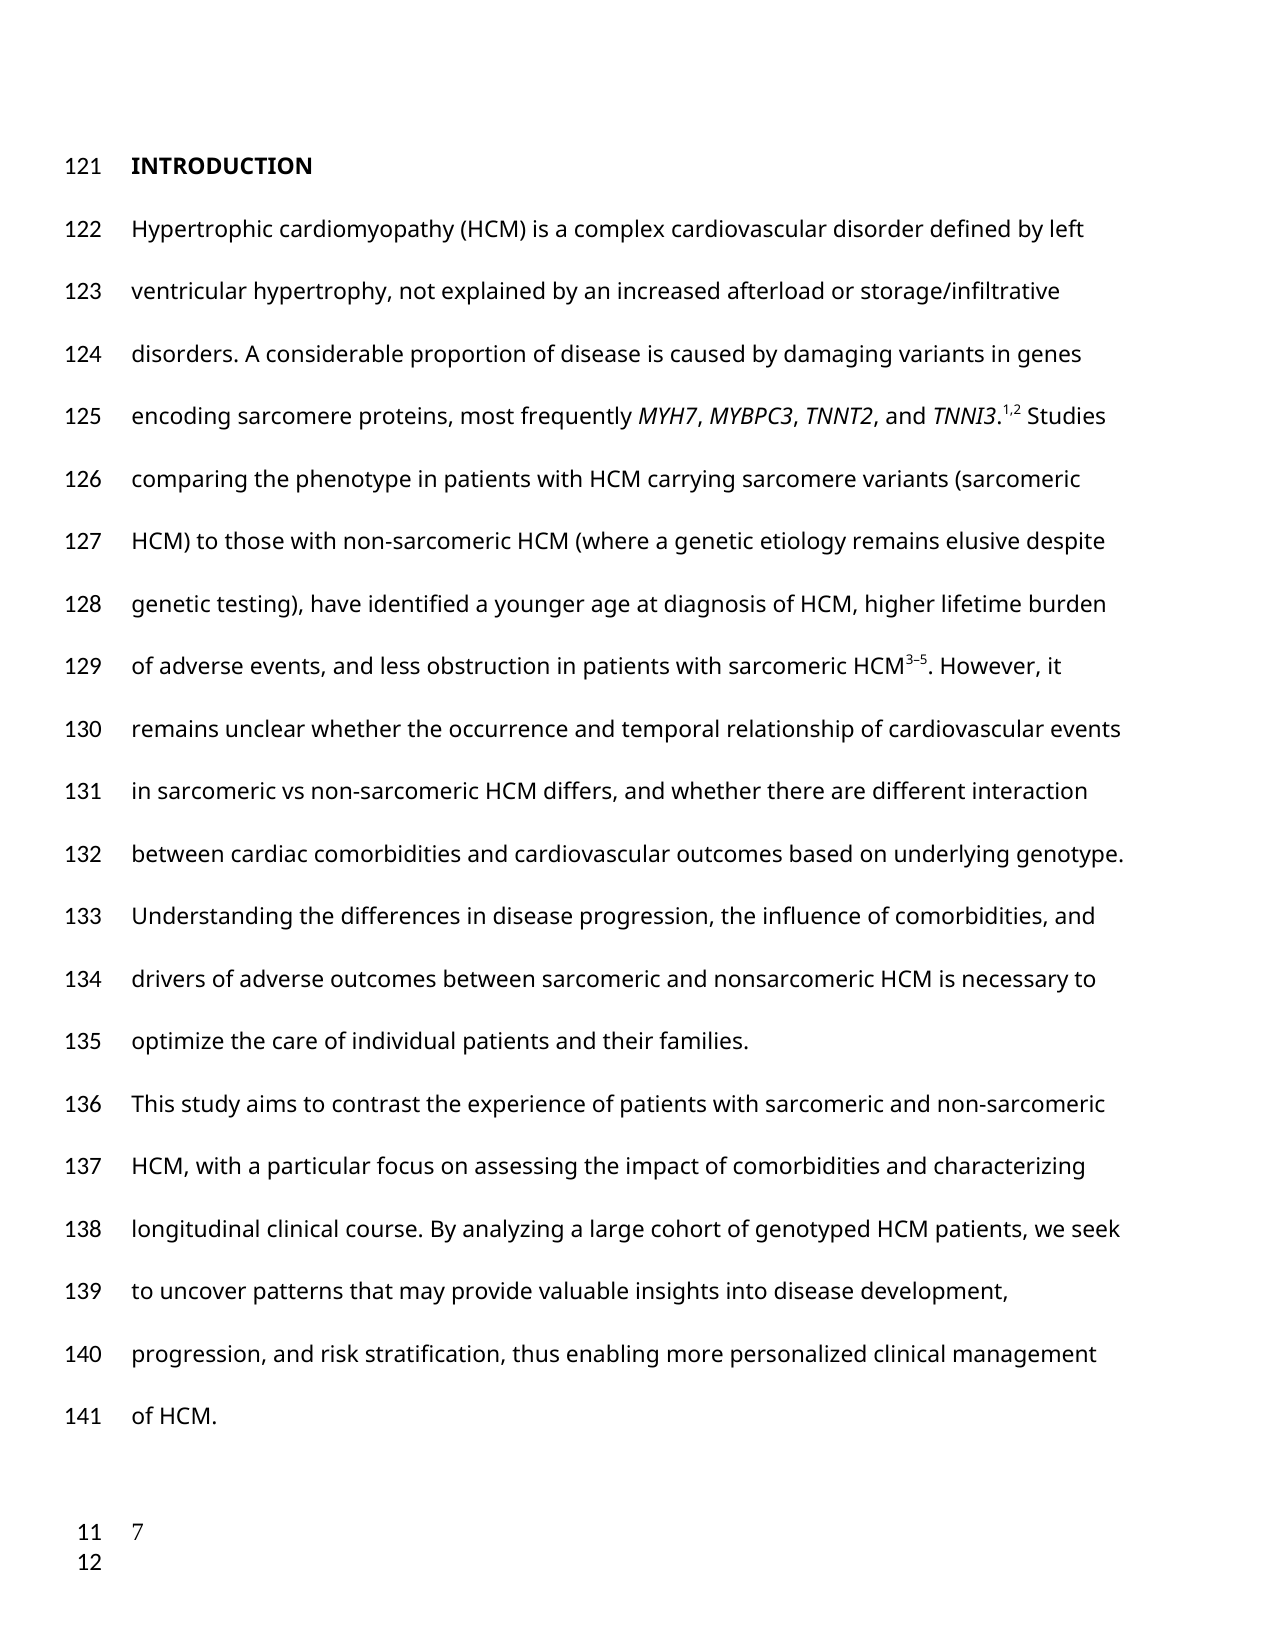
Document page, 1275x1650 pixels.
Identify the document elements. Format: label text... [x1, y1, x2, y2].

text This study aims to contrast the experience of patients with sarcomeric and non-sarcomeric HCM, with a particular focus on assessing the impact of comorbidities and characterizing longitudinal clinical course. By analyzing a large cohort of genotyped HCM patients, we seek to uncover patterns that may provide valuable insights into disease development, progression, and risk stratification, thus enabling more personalized clinical management of HCM. [131, 1087, 1125, 1431]
text Hypertrophic cardiomyopathy (HCM) is a complex cardiovascular disorder defined by left ventricular hypertrophy, not explained by an increased afterload or storage/infiltrative disorders. A considerable proportion of disease is caused by damaging variants in genes encoding sarcomere proteins, most frequently MYH7, MYBPC3, TNNT2, and TNNI3.1,2 Studies comparing the phenotype in patients with HCM carrying sarcomere variants (sarcomeric HCM) to those with non-sarcomeric HCM (where a genetic etiology remains elusive despite genetic testing), have identified a younger age at diagnosis of HCM, higher lifetime burden of adverse events, and less obstruction in patients with sarcomeric HCM3–5. However, it remains unclear whether the occurrence and temporal relationship of cardiovascular events in sarcomeric vs non-sarcomeric HCM differs, and whether there are different interaction between cardiac comorbidities and cardiovascular outcomes based on underlying genotype. Understanding the differences in disease progression, the influence of comorbidities, and drivers of adverse outcomes between sarcomeric and nonsarcomeric HCM is necessary to optimize the care of individual patients and their families. [131, 212, 1125, 1056]
text INTRODUCTION [131, 150, 1125, 181]
